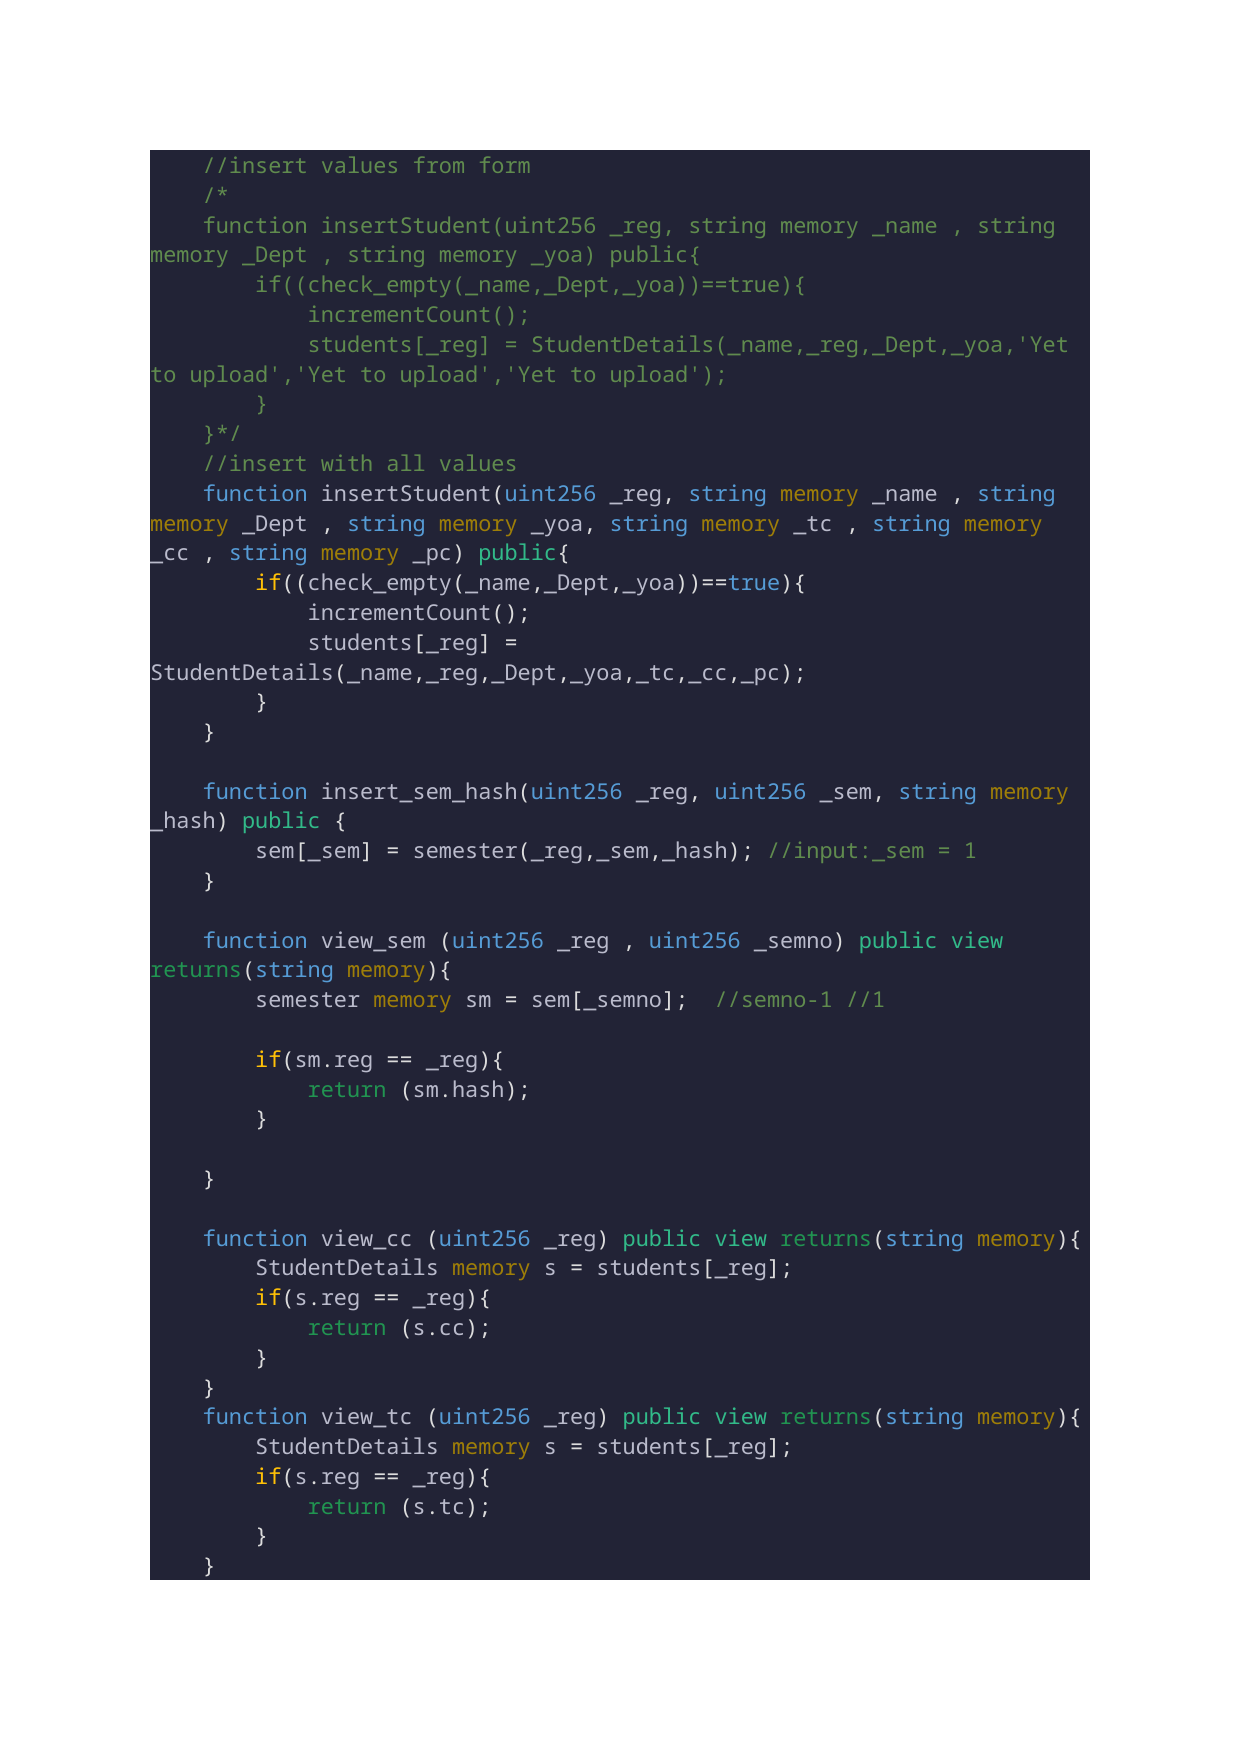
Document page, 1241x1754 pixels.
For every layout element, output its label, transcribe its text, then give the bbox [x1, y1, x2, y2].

text } [150, 865, 1090, 895]
text incrementCount(); [150, 299, 1090, 329]
text } [150, 686, 1090, 716]
text } [150, 1520, 1090, 1550]
text } [150, 1103, 1090, 1133]
text //insert values from form [150, 150, 1090, 180]
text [150, 1431, 1090, 1461]
text } [150, 1163, 1090, 1193]
text function insert_sem_hash(uint256 _reg, uint256 _sem, string memory _hash) public { [150, 776, 1090, 835]
text if((check_empty(_name,_Dept,_yoa))==true){ [150, 269, 1090, 299]
text function view_cc (uint256 _reg) public view returns(string memory){ [150, 1222, 1090, 1252]
text } [150, 1342, 1090, 1371]
text StudentDetails memory s = students[_reg]; [150, 1252, 1090, 1282]
text semester memory sm = sem[_semno]; //semno-1 //1 [150, 984, 1090, 1014]
text students[_reg] = StudentDetails(_name,_reg,_Dept,_yoa,_tc,_cc,_pc); [150, 627, 1090, 686]
text students[_reg] = StudentDetails(_name,_reg,_Dept,_yoa,'Yet to upload','Yet to upload','Yet to upload'); [150, 329, 1090, 388]
text incrementCount(); [150, 597, 1090, 627]
text function view_tc (uint256 _reg) public view returns(string memory){ [150, 1401, 1090, 1431]
text return (sm.hash); [150, 1073, 1090, 1103]
text } [150, 1371, 1090, 1401]
text function insertStudent(uint256 _reg, string memory _name , string memory _Dept , string memory _yoa, string memory _tc , string memory _cc , string memory _pc) public{ [150, 478, 1090, 567]
text } [150, 388, 1090, 418]
text if(s.reg == _reg){ [150, 1461, 1090, 1491]
text return (s.cc); [150, 1312, 1090, 1342]
text function insertStudent(uint256 _reg, string memory _name , string memory _Dept , string memory _yoa) public{ [150, 209, 1090, 269]
text function view_sem (uint256 _reg , uint256 _semno) public view returns(string memory){ [150, 924, 1090, 984]
text if(sm.reg == _reg){ [150, 1044, 1090, 1073]
text } [150, 716, 1090, 746]
text } [150, 1550, 1090, 1580]
text if((check_empty(_name,_Dept,_yoa))==true){ [150, 567, 1090, 597]
text }*/ [150, 418, 1090, 448]
text sem[_sem] = semester(_reg,_sem,_hash); //input:_sem = 1 [150, 835, 1090, 865]
text if(s.reg == _reg){ [150, 1282, 1090, 1312]
text return (s.tc); [150, 1491, 1090, 1520]
text //insert with all values [150, 448, 1090, 478]
text /* [150, 180, 1090, 209]
